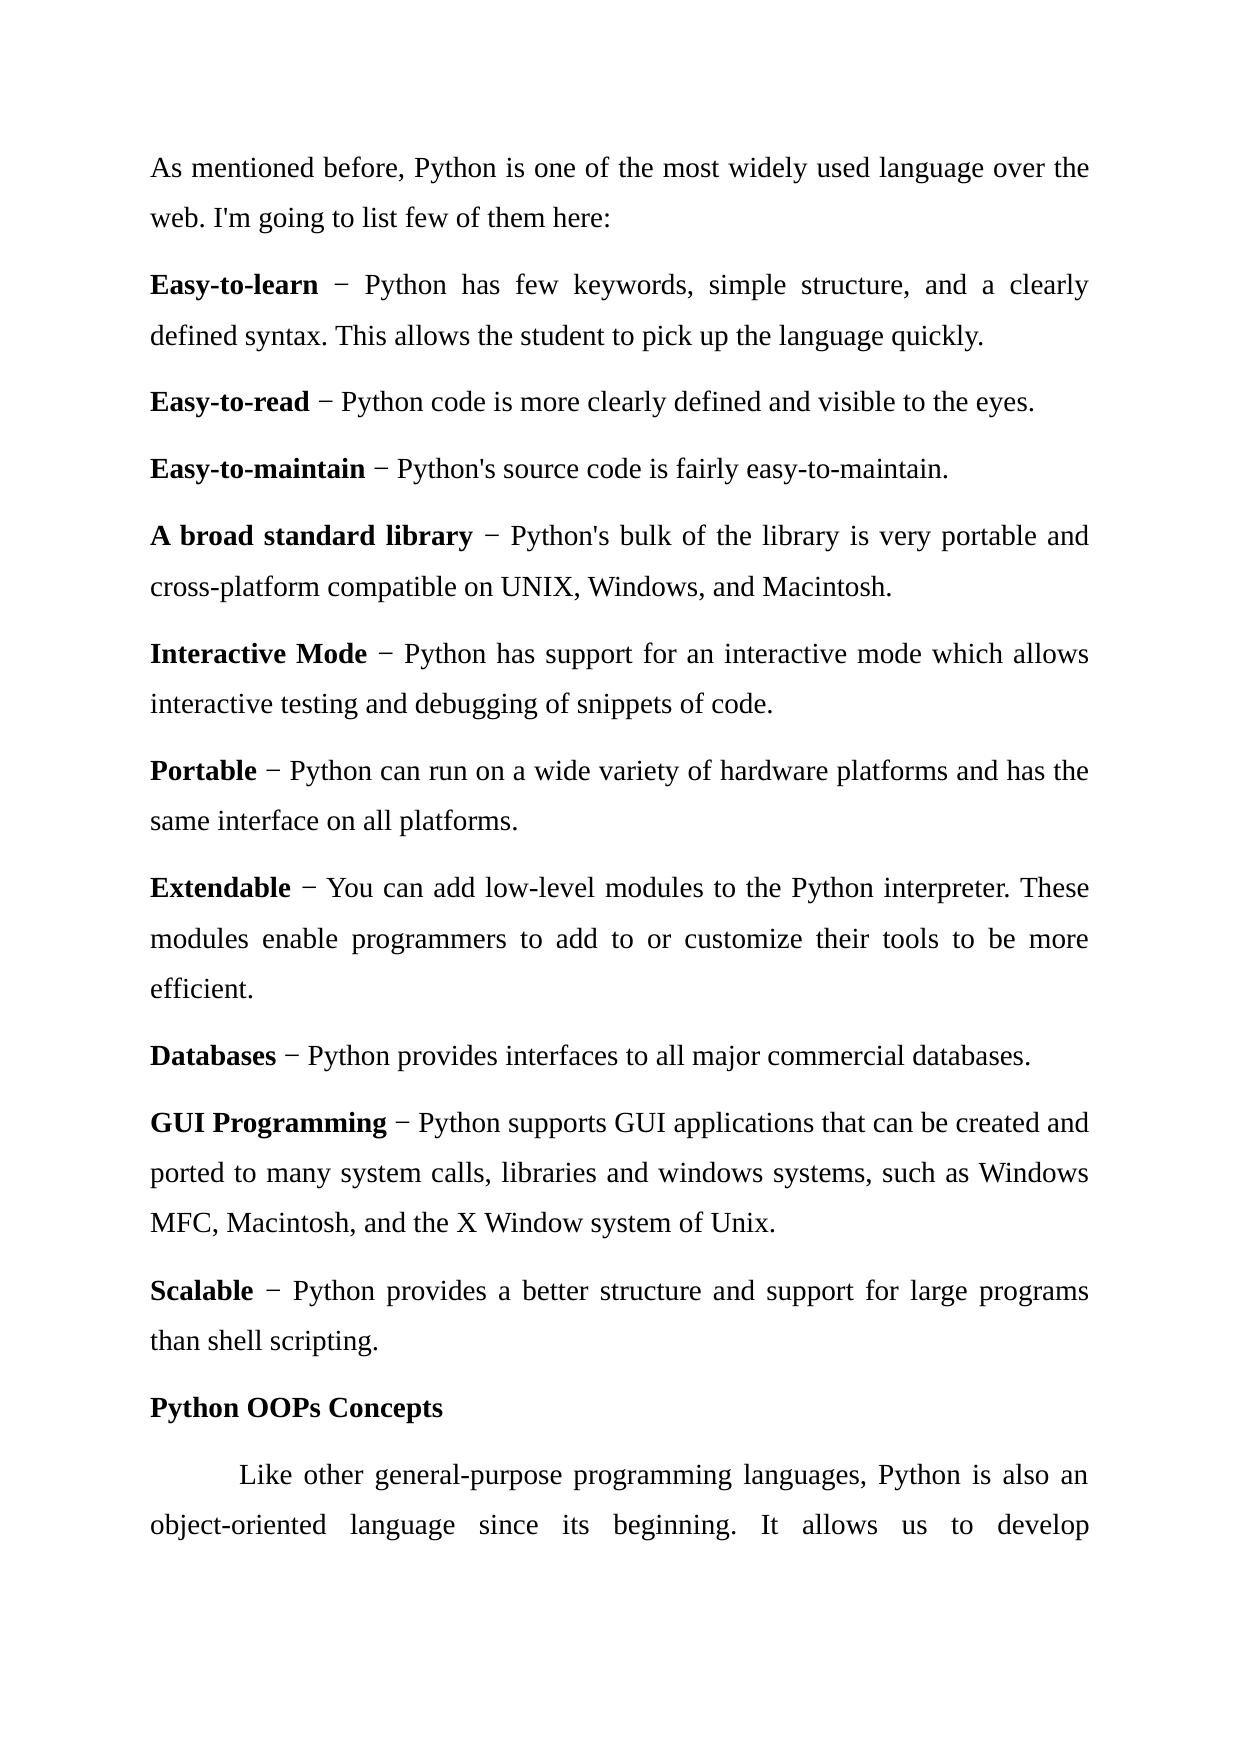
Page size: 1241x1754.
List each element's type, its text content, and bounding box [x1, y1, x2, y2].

text As mentioned before, Python is one of the most widely used language over the web. I'm going to list few of them here: [150, 150, 1090, 234]
text Easy-to-read − Python code is more clearly defined and visible to the eyes. [150, 384, 1090, 418]
text Portable − Python can run on a wide variety of hardware platforms and has the same interface on all platforms. [150, 753, 1090, 837]
text A broad standard library − Python's bulk of the library is very portable and cross-platform compatible on UNIX, Windows, and Macintosh. [150, 518, 1090, 602]
text Python OOPs Concepts [150, 1390, 1090, 1423]
text Scalable − Python provides a better structure and support for large programs than shell scripting. [150, 1273, 1090, 1356]
text Easy-to-maintain − Python's source code is fairly easy-to-maintain. [150, 452, 1090, 485]
text Easy-to-learn − Python has few keywords, simple structure, and a clearly defined syntax. This allows the student to pick up the language quickly. [150, 267, 1090, 351]
text Interactive Mode − Python has support for an interactive mode which allows interactive testing and debugging of snippets of code. [150, 636, 1090, 720]
text Extendable − You can add low-level modules to the Python interpreter. These modules enable programmers to add to or customize their tools to be more efficient. [150, 870, 1090, 1004]
text GUI Programming − Python supports GUI applications that can be created and ported to many system calls, libraries and windows systems, such as Windows MFC, Macintosh, and the X Window system of Unix. [150, 1105, 1090, 1239]
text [150, 1457, 1090, 1541]
text Databases − Python provides interfaces to all major commercial databases. [150, 1038, 1090, 1072]
